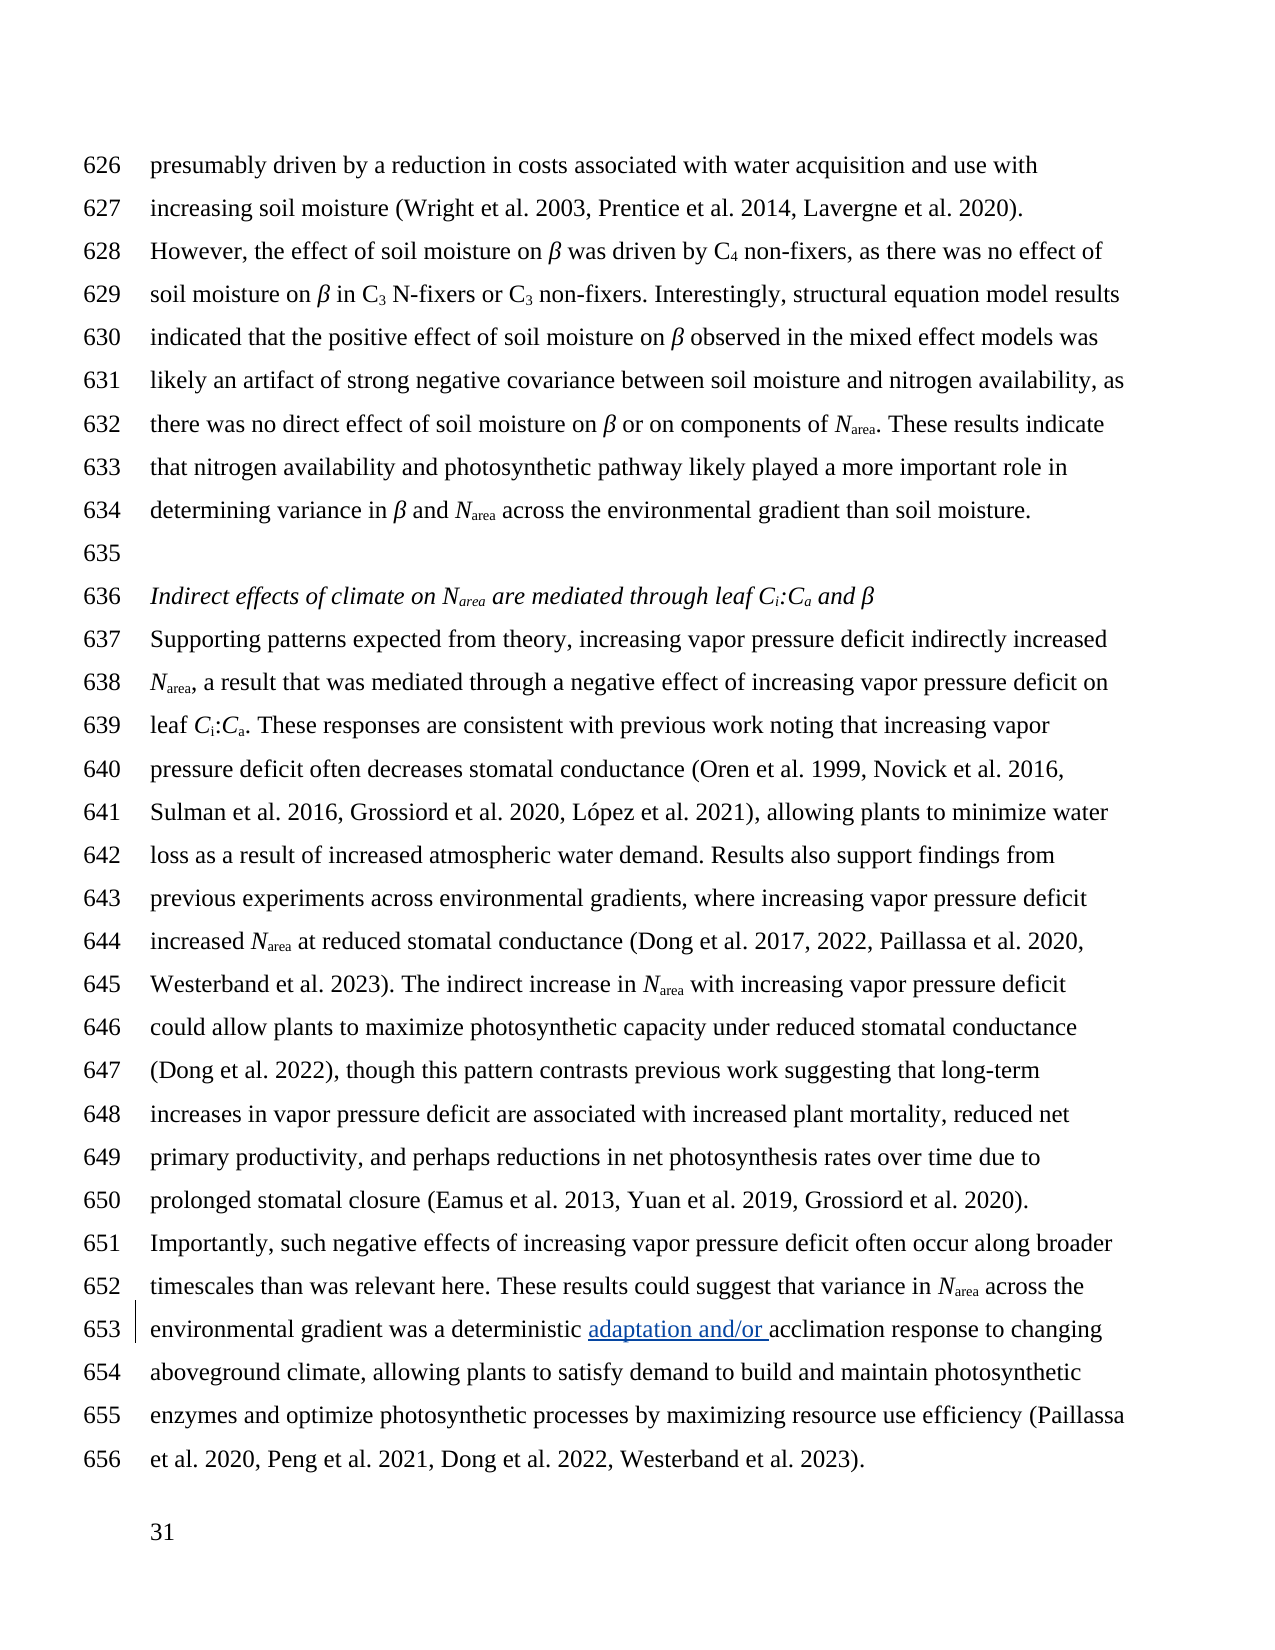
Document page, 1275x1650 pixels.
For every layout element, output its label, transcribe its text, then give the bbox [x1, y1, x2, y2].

text Supporting patterns expected from theory, increasing vapor pressure deficit indirectly increased Narea, a result that was mediated through a negative effect of increasing vapor pressure deficit on leaf Ci:Ca. These responses are consistent with previous work noting that increasing vapor pressure deficit often decreases stomatal conductance (Oren et al. 1999, Novick et al. 2016, Sulman et al. 2016, Grossiord et al. 2020, López et al. 2021), allowing plants to minimize water loss as a result of increased atmospheric water demand. Results also support findings from previous experiments across environmental gradients, where increasing vapor pressure deficit increased Narea at reduced stomatal conductance (Dong et al. 2017, 2022, Paillassa et al. 2020, Westerband et al. 2023). The indirect increase in Narea with increasing vapor pressure deficit could allow plants to maximize photosynthetic capacity under reduced stomatal conductance (Dong et al. 2022), though this pattern contrasts previous work suggesting that long-term increases in vapor pressure deficit are associated with increased plant mortality, reduced net primary productivity, and perhaps reductions in net photosynthesis rates over time due to prolonged stomatal closure (Eamus et al. 2013, Yuan et al. 2019, Grossiord et al. 2020). Importantly, such negative effects of increasing vapor pressure deficit often occur along broader timescales than was relevant here. These results could suggest that variance in Narea across the environmental gradient was a deterministic acclimation response to changing aboveground climate, allowing plants to satisfy demand to build and maintain photosynthetic enzymes and optimize photosynthetic processes by maximizing resource use efficiency (Paillassa et al. 2020, Peng et al. 2021, Dong et al. 2022, Westerband et al. 2023). [150, 624, 1125, 1472]
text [150, 150, 1125, 524]
text Indirect effects of climate on Narea are mediated through leaf Ci:Ca and β [150, 581, 1125, 610]
